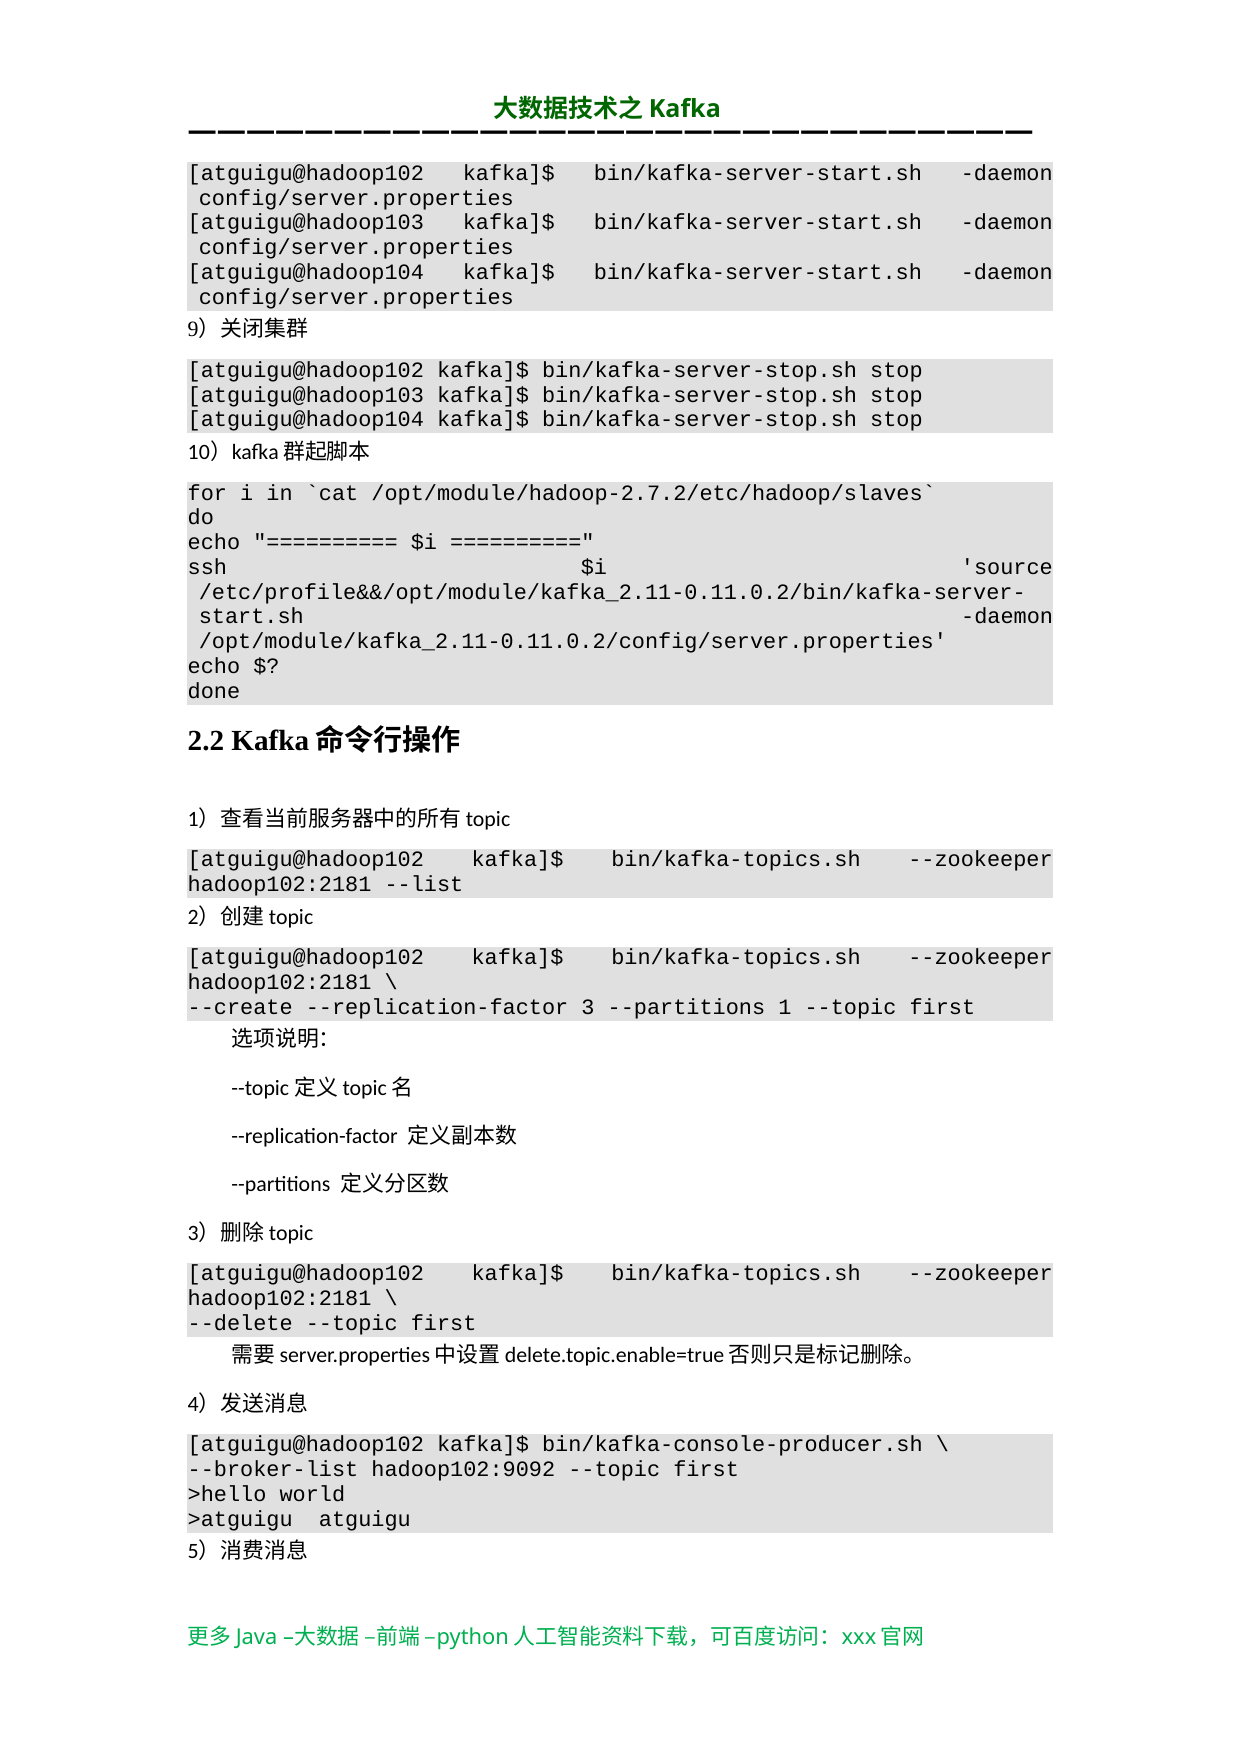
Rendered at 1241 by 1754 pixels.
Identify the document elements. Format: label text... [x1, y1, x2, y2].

text 10）kafka群起脚本 [187, 433, 1053, 466]
text [atguigu@hadoop104 kafka]$ bin/kafka-server-stop.sh stop [187, 409, 1053, 433]
text [atguigu@hadoop102 kafka]$ bin/kafka-topics.sh --zookeeper hadoop102:2181 --list [187, 849, 1053, 898]
text [atguigu@hadoop102 kafka]$ bin/kafka-server-start.sh -daemon config/server.properties [187, 162, 1053, 212]
text [atguigu@hadoop104 kafka]$ bin/kafka-server-start.sh -daemon config/server.properties [187, 261, 1053, 311]
text --partitions 定义分区数 [231, 1166, 1053, 1198]
text 需要server.properties中设置delete.topic.enable=true否则只是标记删除。 [187, 1337, 1053, 1369]
text [atguigu@hadoop102 kafka]$ bin/kafka-server-stop.sh stop [187, 359, 1053, 384]
text [atguigu@hadoop102 kafka]$ bin/kafka-console-producer.sh \ [187, 1434, 1053, 1458]
subtitle 2.2 Kafka命令行操作 [187, 705, 1053, 770]
text echo $? [187, 655, 1053, 680]
text 2）创建topic [187, 898, 1053, 931]
text done [187, 680, 1053, 705]
text [atguigu@hadoop102 kafka]$ bin/kafka-topics.sh --zookeeper hadoop102:2181 \ [187, 1263, 1053, 1312]
text do [187, 507, 1053, 531]
text --topic 定义topic名 [231, 1069, 1053, 1102]
text --broker-list hadoop102:9092 --topic first [187, 1458, 1053, 1483]
text [atguigu@hadoop103 kafka]$ bin/kafka-server-stop.sh stop [187, 384, 1053, 409]
text [atguigu@hadoop103 kafka]$ bin/kafka-server-start.sh -daemon config/server.properties [187, 212, 1053, 261]
text --replication-factor 定义副本数 [231, 1118, 1053, 1150]
text 4）发送消息 [187, 1385, 1053, 1418]
text 5）消费消息 [187, 1533, 1053, 1565]
text ssh $i 'source /etc/profile&&/opt/module/kafka_2.11-0.11.0.2/bin/kafka-server-start.sh -daemon /opt/module/kafka_2.11-0.11.0.2/config/server.properties' [187, 556, 1053, 655]
text 9）关闭集群 [187, 311, 1053, 343]
text 选项说明： [231, 1021, 1053, 1053]
text 3）删除topic [187, 1214, 1053, 1247]
text 1）查看当前服务器中的所有topic [187, 800, 1053, 833]
text >atguigu atguigu [187, 1508, 1053, 1533]
text for i in `cat /opt/module/hadoop-2.7.2/etc/hadoop/slaves` [187, 482, 1053, 507]
text echo "========== $i ==========" [187, 531, 1053, 556]
text --delete --topic first [187, 1312, 1053, 1337]
text --create --replication-factor 3 --partitions 1 --topic first [187, 996, 1053, 1021]
text >hello world [187, 1483, 1053, 1508]
text [atguigu@hadoop102 kafka]$ bin/kafka-topics.sh --zookeeper hadoop102:2181 \ [187, 947, 1053, 996]
